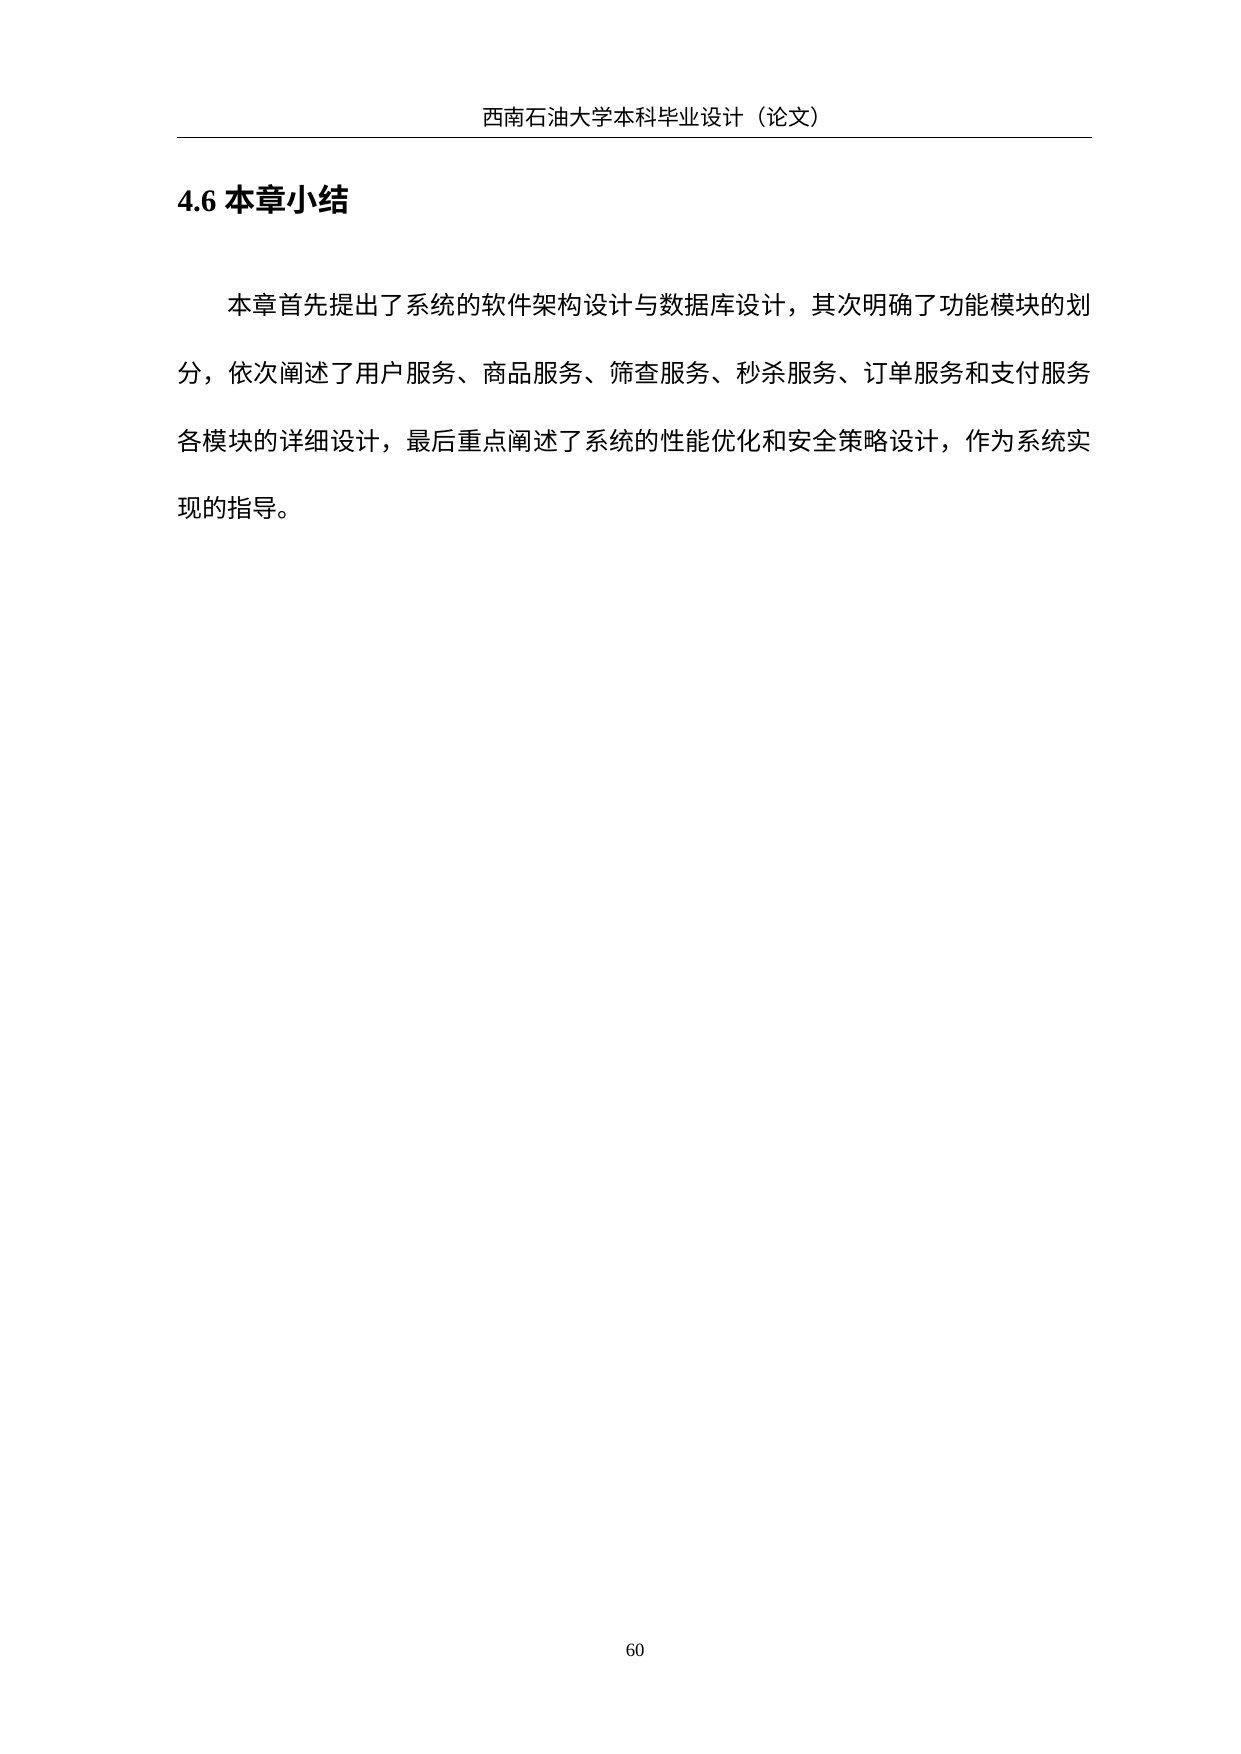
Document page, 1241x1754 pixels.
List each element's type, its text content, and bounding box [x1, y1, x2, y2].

subtitle 本章小结 [177, 164, 1092, 232]
text 本章首先提出了系统的软件架构设计与数据库设计，其次明确了功能模块的划分，依次阐述了用户服务、商品服务、筛查服务、秒杀服务、订单服务和支付服务各模块的详细设计，最后重点阐述了系统的性能优化和安全策略设计，作为系统实现的指导。 [177, 269, 1092, 541]
